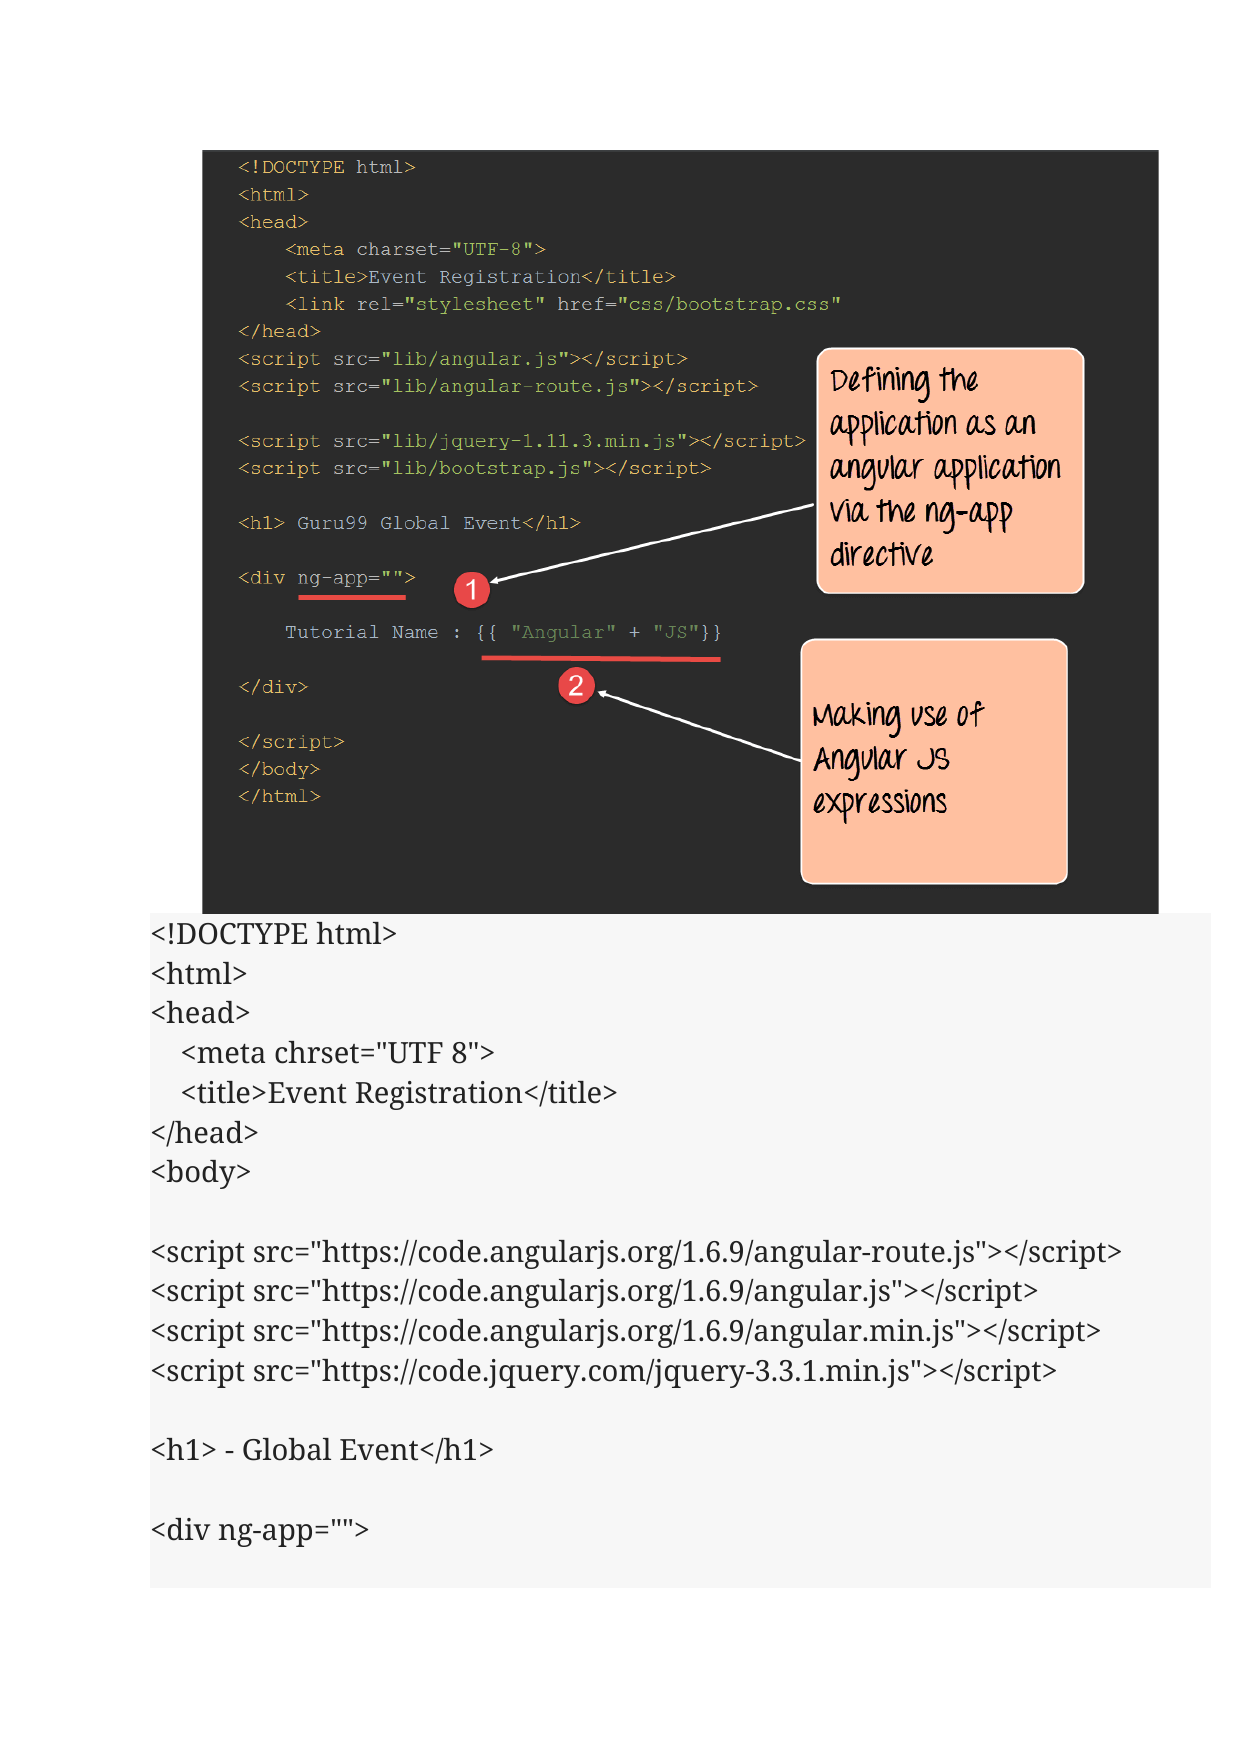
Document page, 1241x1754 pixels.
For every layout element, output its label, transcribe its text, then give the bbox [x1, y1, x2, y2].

text <meta chrset="UTF 8"> [150, 1032, 1211, 1072]
text <script src="https://code.jquery.com/jquery-3.3.1.min.js"></script> [150, 1350, 1211, 1390]
text <script src="https://code.angularjs.org/1.6.9/angular.min.js"></script> [150, 1310, 1211, 1350]
text <title>Event Registration</title> [150, 1072, 1211, 1112]
text <html> [150, 953, 1211, 993]
text <script src="https://code.angularjs.org/1.6.9/angular.js"></script> [150, 1271, 1211, 1310]
text <head> [150, 993, 1211, 1032]
picture [202, 150, 1159, 914]
text <div ng-app=""> [150, 1509, 1211, 1548]
text <body> [150, 1152, 1211, 1191]
text <h1> - Global Event</h1> [150, 1429, 1211, 1469]
text </head> [150, 1112, 1211, 1152]
text <script src="https://code.angularjs.org/1.6.9/angular-route.js"></script> [150, 1231, 1211, 1271]
text <!DOCTYPE html> [150, 913, 1211, 953]
